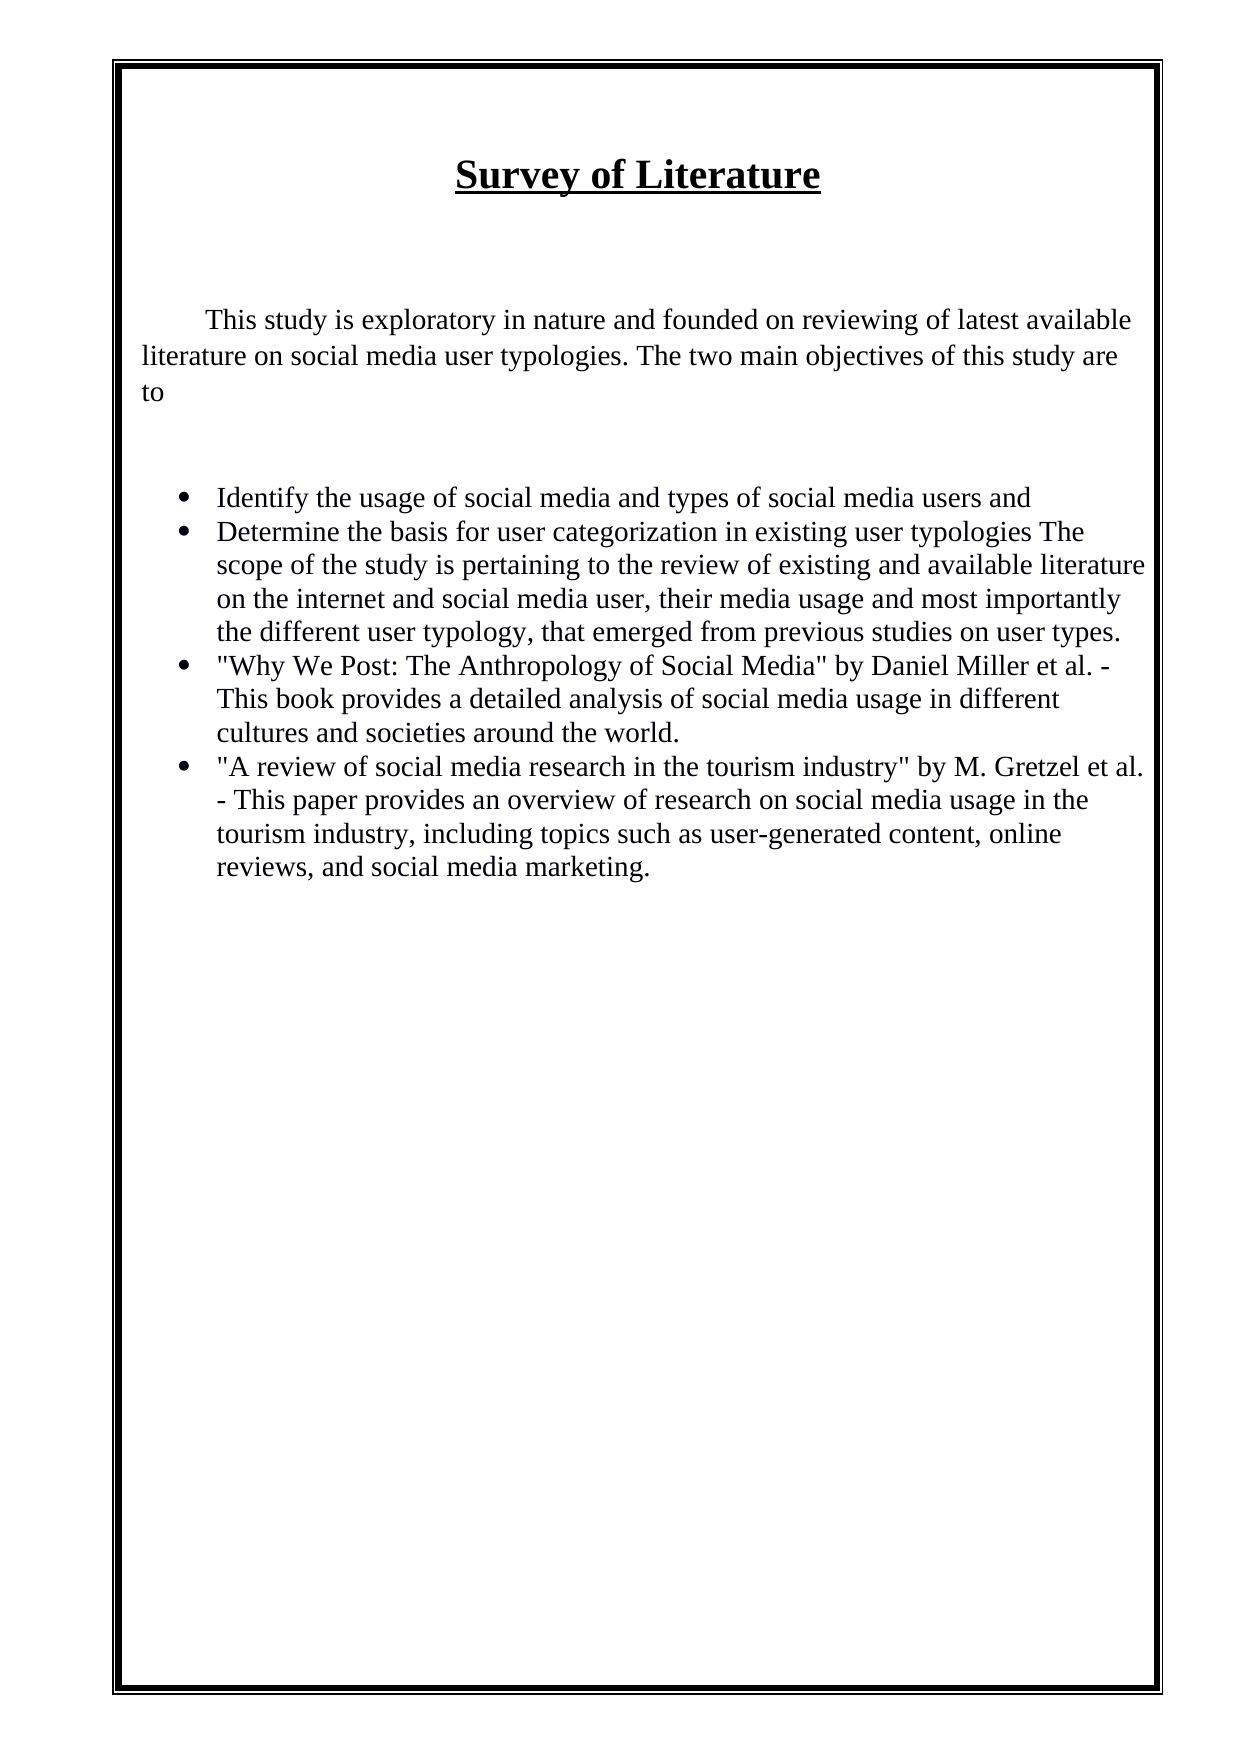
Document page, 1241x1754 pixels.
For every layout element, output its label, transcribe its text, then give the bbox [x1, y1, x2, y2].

list Identify the usage of social media and types of social media users and [179, 480, 1146, 514]
text This study is exploratory in nature and founded on reviewing of latest available literature on social media user typologies. The two main objectives of this study are to [141, 302, 1146, 408]
text Survey of Literature [130, 150, 1146, 198]
list "Why We Post: The Anthropology of Social Media" by Daniel Miller et al. - This book provides a detailed analysis of social media usage in different cultures and societies around the world. [179, 648, 1146, 749]
list "A review of social media research in the tourism industry" by M. Gretzel et al. - This paper provides an overview of research on social media usage in the tourism industry, including topics such as user-generated content, online reviews, and social media marketing. [179, 749, 1146, 883]
list Determine the basis for user categorization in existing user typologies The scope of the study is pertaining to the review of existing and available literature on the internet and social media user, their media usage and most importantly the different user typology, that emerged from previous studies on user types. [179, 514, 1146, 648]
